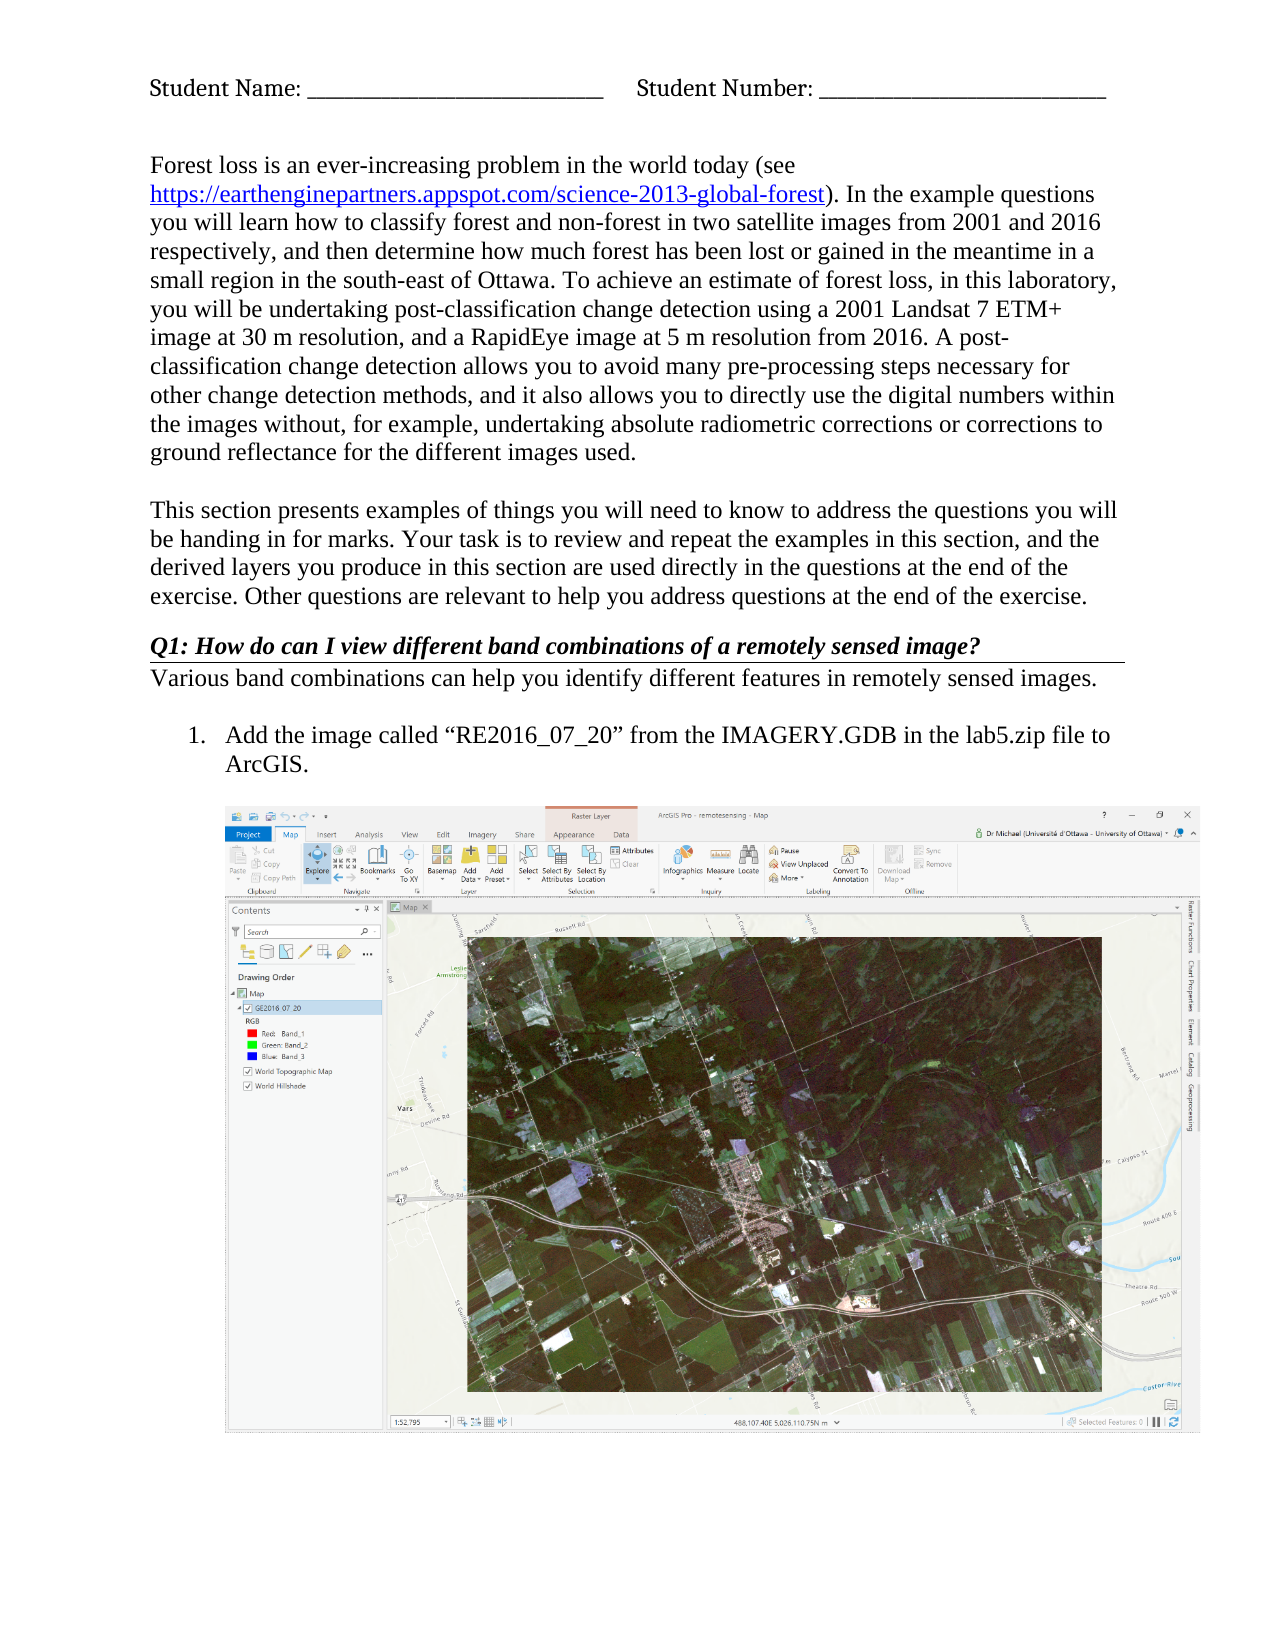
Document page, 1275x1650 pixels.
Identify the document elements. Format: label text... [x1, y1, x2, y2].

text Q1: How do can I view different band combinations of a remotely sensed image? [150, 631, 1125, 662]
picture [225, 806, 1200, 1433]
text Various band combinations can help you identify different features in remotely sensed images. [150, 663, 1125, 691]
text Forest loss is an ever-increasing problem in the world today (see https://earthenginepartners.appspot.com/science-2013-global-forest). In the example questions you will learn how to classify forest and non-forest in two satellite images from 2001 and 2016 respectively, and then determine how much forest has been lost or gained in the meantime in a small region in the south-east of Ottawa. To achieve an estimate of forest loss, in this laboratory, you will be undertaking post-classification change detection using a 2001 Landsat 7 ETM+ image at 30 m resolution, and a RapidEye image at 5 m resolution from 2016. A post-classification change detection allows you to avoid many pre-processing steps necessary for other change detection methods, and it also allows you to directly use the digital numbers within the images without, for example, undertaking absolute radiometric corrections or corrections to ground reflectance for the different images used. [150, 150, 1125, 466]
text This section presents examples of things you will need to know to address the questions you will be handing in for marks. Your task is to review and repeat the examples in this section, and the derived layers you produce in this section are used directly in the questions at the end of the exercise. Other questions are relevant to help you address questions at the end of the exercise. [150, 495, 1125, 610]
list Add the image called “RE2016_07_20” from the IMAGERY.GDB in the lab5.zip file to ArcGIS. [187, 720, 1125, 778]
